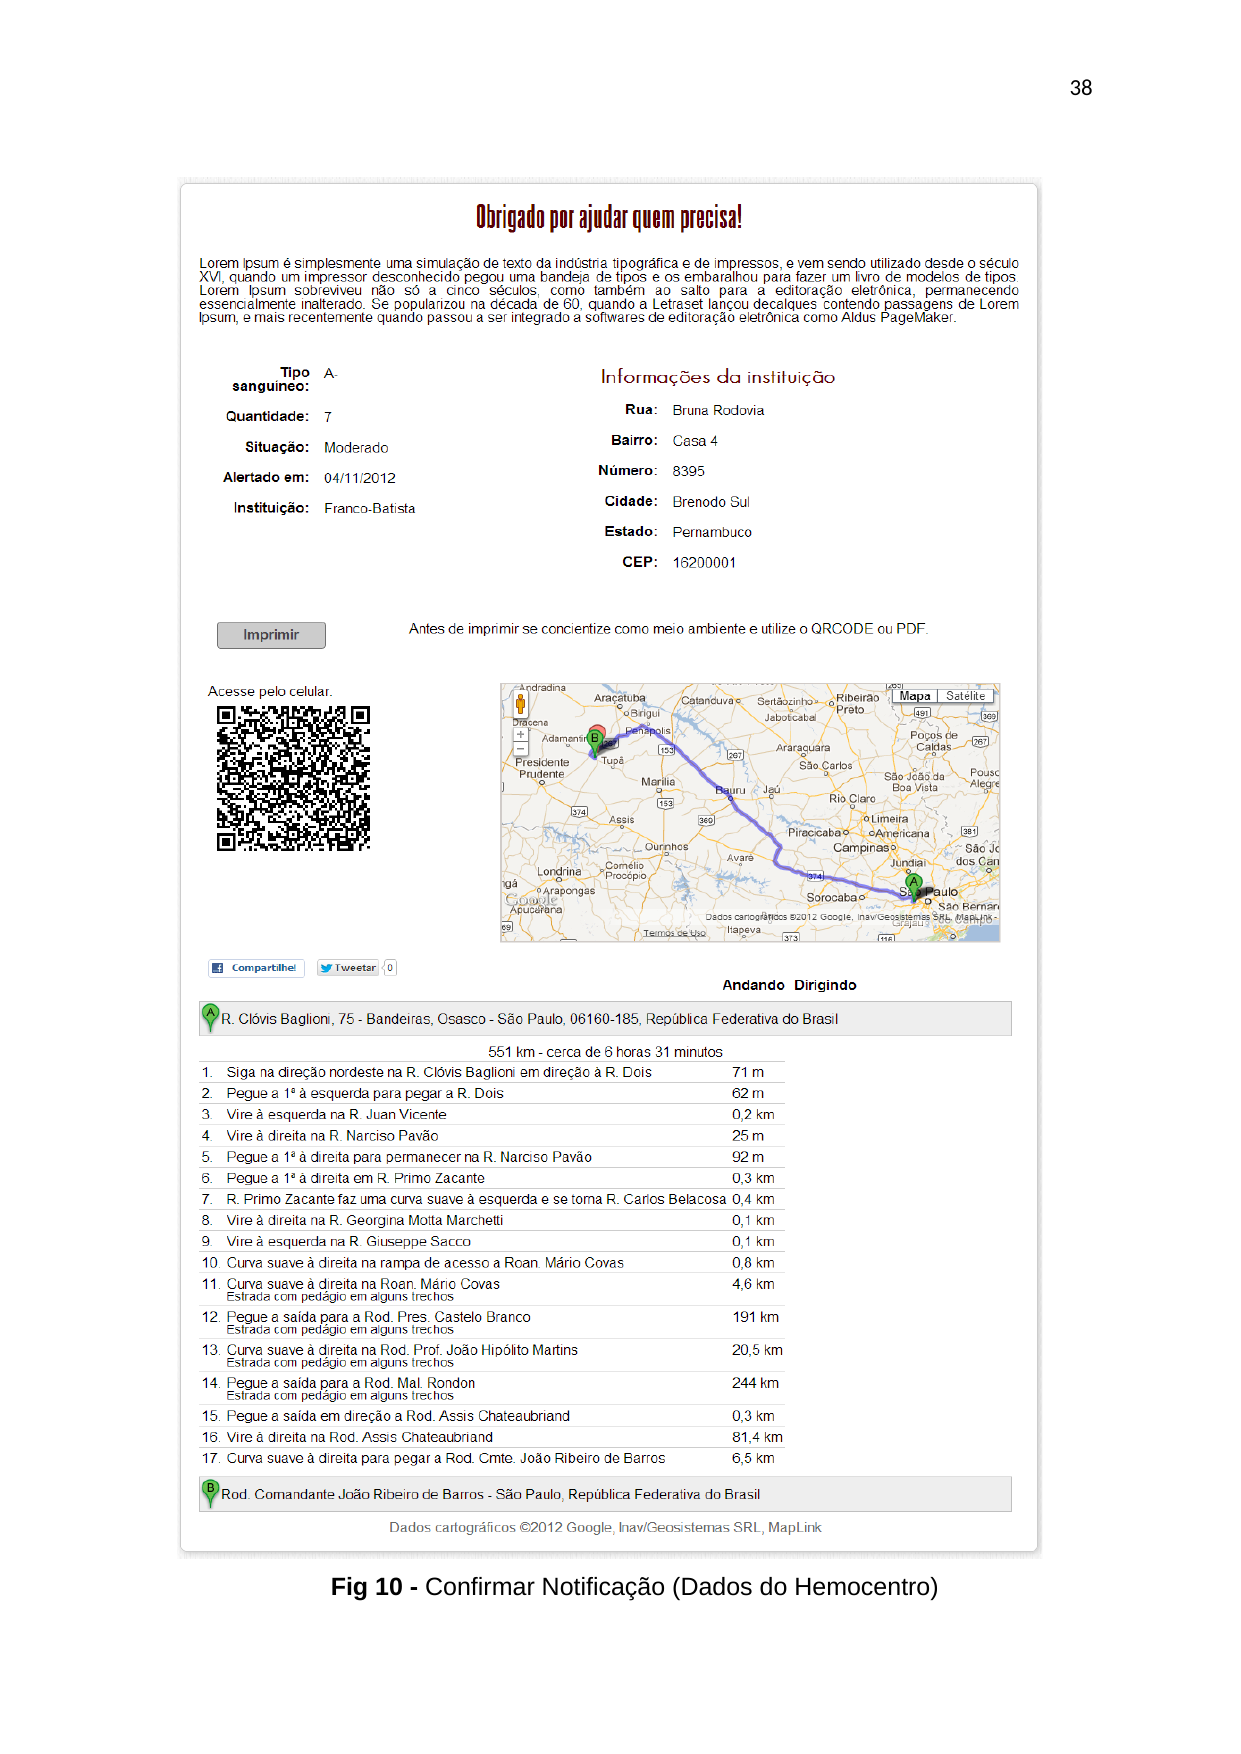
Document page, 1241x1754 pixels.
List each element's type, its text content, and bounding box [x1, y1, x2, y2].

text Fig 10 - Confirmar Notificação (Dados do Hemocentro) [177, 1572, 1092, 1601]
picture [177, 177, 1043, 1559]
